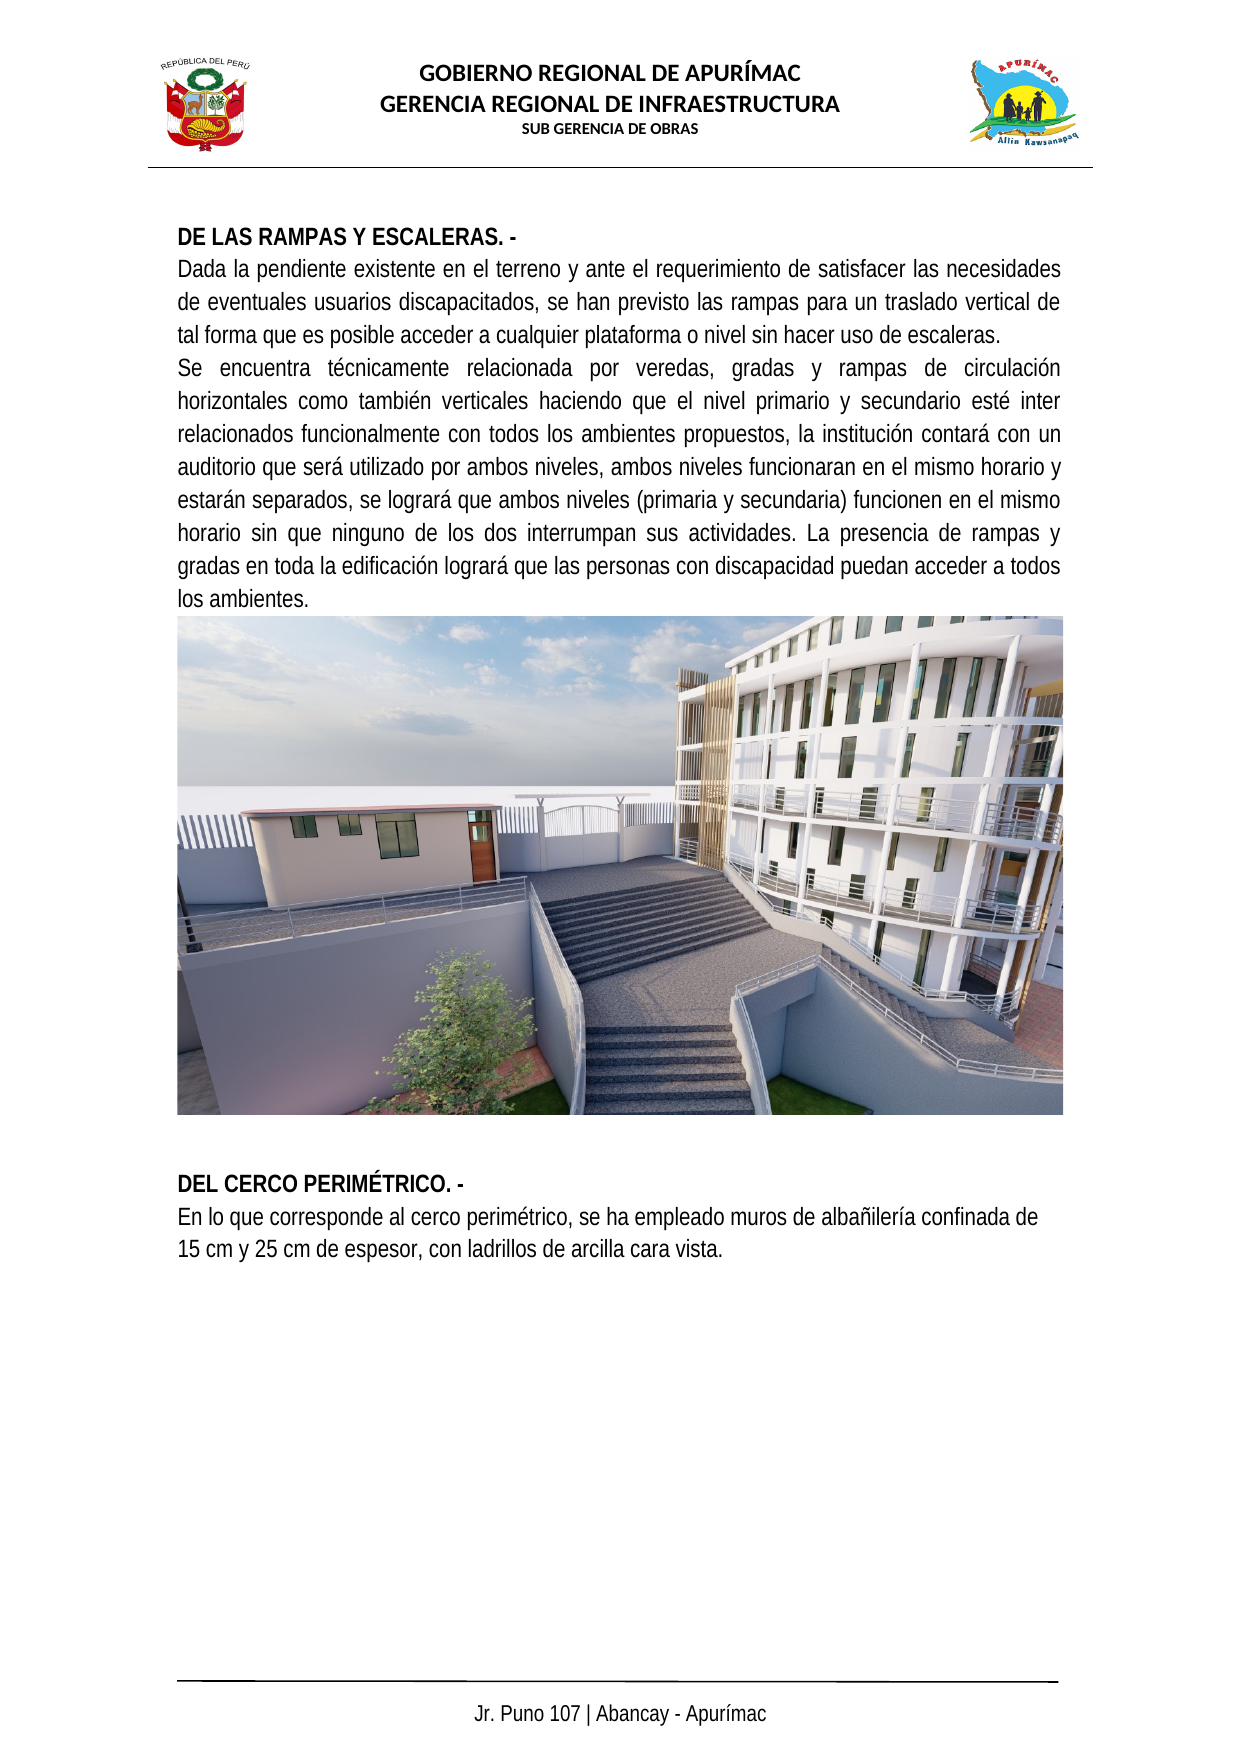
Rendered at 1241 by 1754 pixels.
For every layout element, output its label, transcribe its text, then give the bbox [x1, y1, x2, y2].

picture [177, 616, 1064, 1115]
picture [158, 57, 252, 152]
picture [967, 57, 1082, 151]
text Dada la pendiente existente en el terreno y ante el requerimiento de satisfacer las necesidades de eventuales usuarios discapacitados, se han previsto las rampas para un traslado vertical de tal forma que es posible acceder a cualquier plataforma o nivel sin hacer uso de escaleras. [177, 254, 1063, 349]
text Se encuentra técnicamente relacionada por veredas, gradas y rampas de circulación horizontales como también verticales haciendo que el nivel primario y secundario esté inter relacionados funcionalmente con todos los ambientes propuestos, la institución contará con un auditorio que será utilizado por ambos niveles, ambos niveles funcionaran en el mismo horario y estarán separados, se logrará que ambos niveles (primaria y secundaria) funcionen en el mismo horario sin que ninguno de los dos interrumpan sus actividades. La presencia de rampas y gradas en toda la edificación logrará que las personas con discapacidad puedan acceder a todos los ambientes. [177, 353, 1063, 612]
text En lo que corresponde al cerco perimétrico, se ha empleado muros de albañilería confinada de 15 cm y 25 cm de espesor, con ladrillos de arcilla cara vista. [177, 1202, 1063, 1263]
text DEL CERCO PERIMÉTRICO. - [177, 1169, 1063, 1197]
text DE LAS RAMPAS Y ESCALERAS. - [177, 221, 1063, 250]
